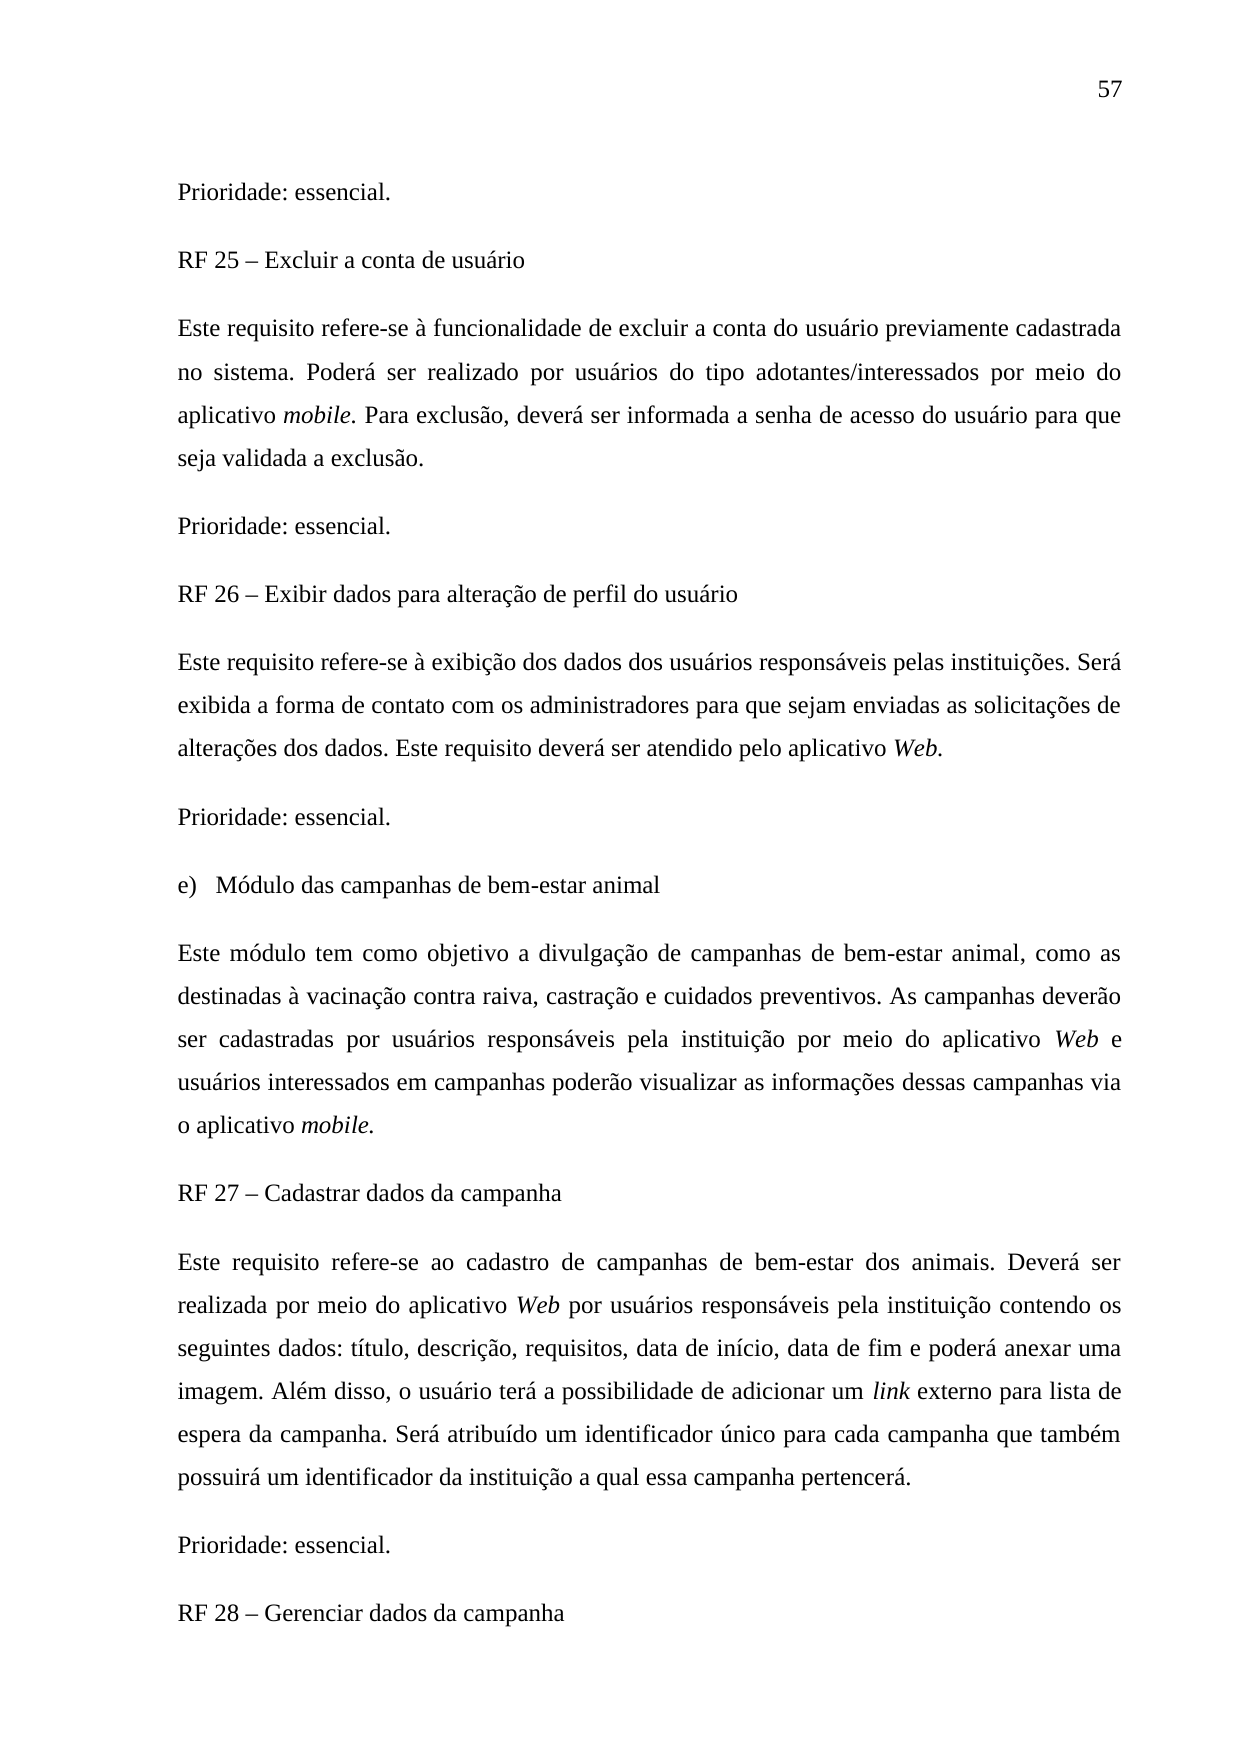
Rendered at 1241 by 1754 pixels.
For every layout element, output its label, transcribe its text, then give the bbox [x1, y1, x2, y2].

text RF 25 – Excluir a conta de usuário [177, 245, 1122, 274]
text Prioridade: essencial. [177, 511, 1122, 540]
text Prioridade: essencial. [177, 1530, 1122, 1559]
text RF 26 – Exibir dados para alteração de perfil do usuário [177, 579, 1122, 608]
text Este módulo tem como objetivo a divulgação de campanhas de bem-estar animal, como as destinadas à vacinação contra raiva, castração e cuidados preventivos. As campanhas deverão ser cadastradas por usuários responsáveis pela instituição por meio do aplicativo Web e usuários interessados em campanhas poderão visualizar as informações dessas campanhas via o aplicativo mobile. [177, 938, 1122, 1139]
text e) Módulo das campanhas de bem-estar animal [177, 870, 1122, 898]
text Este requisito refere-se ao cadastro de campanhas de bem-estar dos animais. Deverá ser realizada por meio do aplicativo Web por usuários responsáveis pela instituição contendo os seguintes dados: título, descrição, requisitos, data de início, data de fim e poderá anexar uma imagem. Além disso, o usuário terá a possibilidade de adicionar um link externo para lista de espera da campanha. Será atribuído um identificador único para cada campanha que também possuirá um identificador da instituição a qual essa campanha pertencerá. [177, 1247, 1122, 1491]
text Prioridade: essencial. [177, 802, 1122, 830]
text RF 28 – Gerenciar dados da campanha [177, 1598, 1122, 1627]
text Este requisito refere-se à exibição dos dados dos usuários responsáveis pelas instituições. Será exibida a forma de contato com os administradores para que sejam enviadas as solicitações de alterações dos dados. Este requisito deverá ser atendido pelo aplicativo Web. [177, 647, 1122, 762]
text Prioridade: essencial. [177, 177, 1122, 206]
text Este requisito refere-se à funcionalidade de excluir a conta do usuário previamente cadastrada no sistema. Poderá ser realizado por usuários do tipo adotantes/interessados por meio do aplicativo mobile. Para exclusão, deverá ser informada a senha de acesso do usuário para que seja validada a exclusão. [177, 313, 1122, 472]
text RF 27 – Cadastrar dados da campanha [177, 1178, 1122, 1207]
